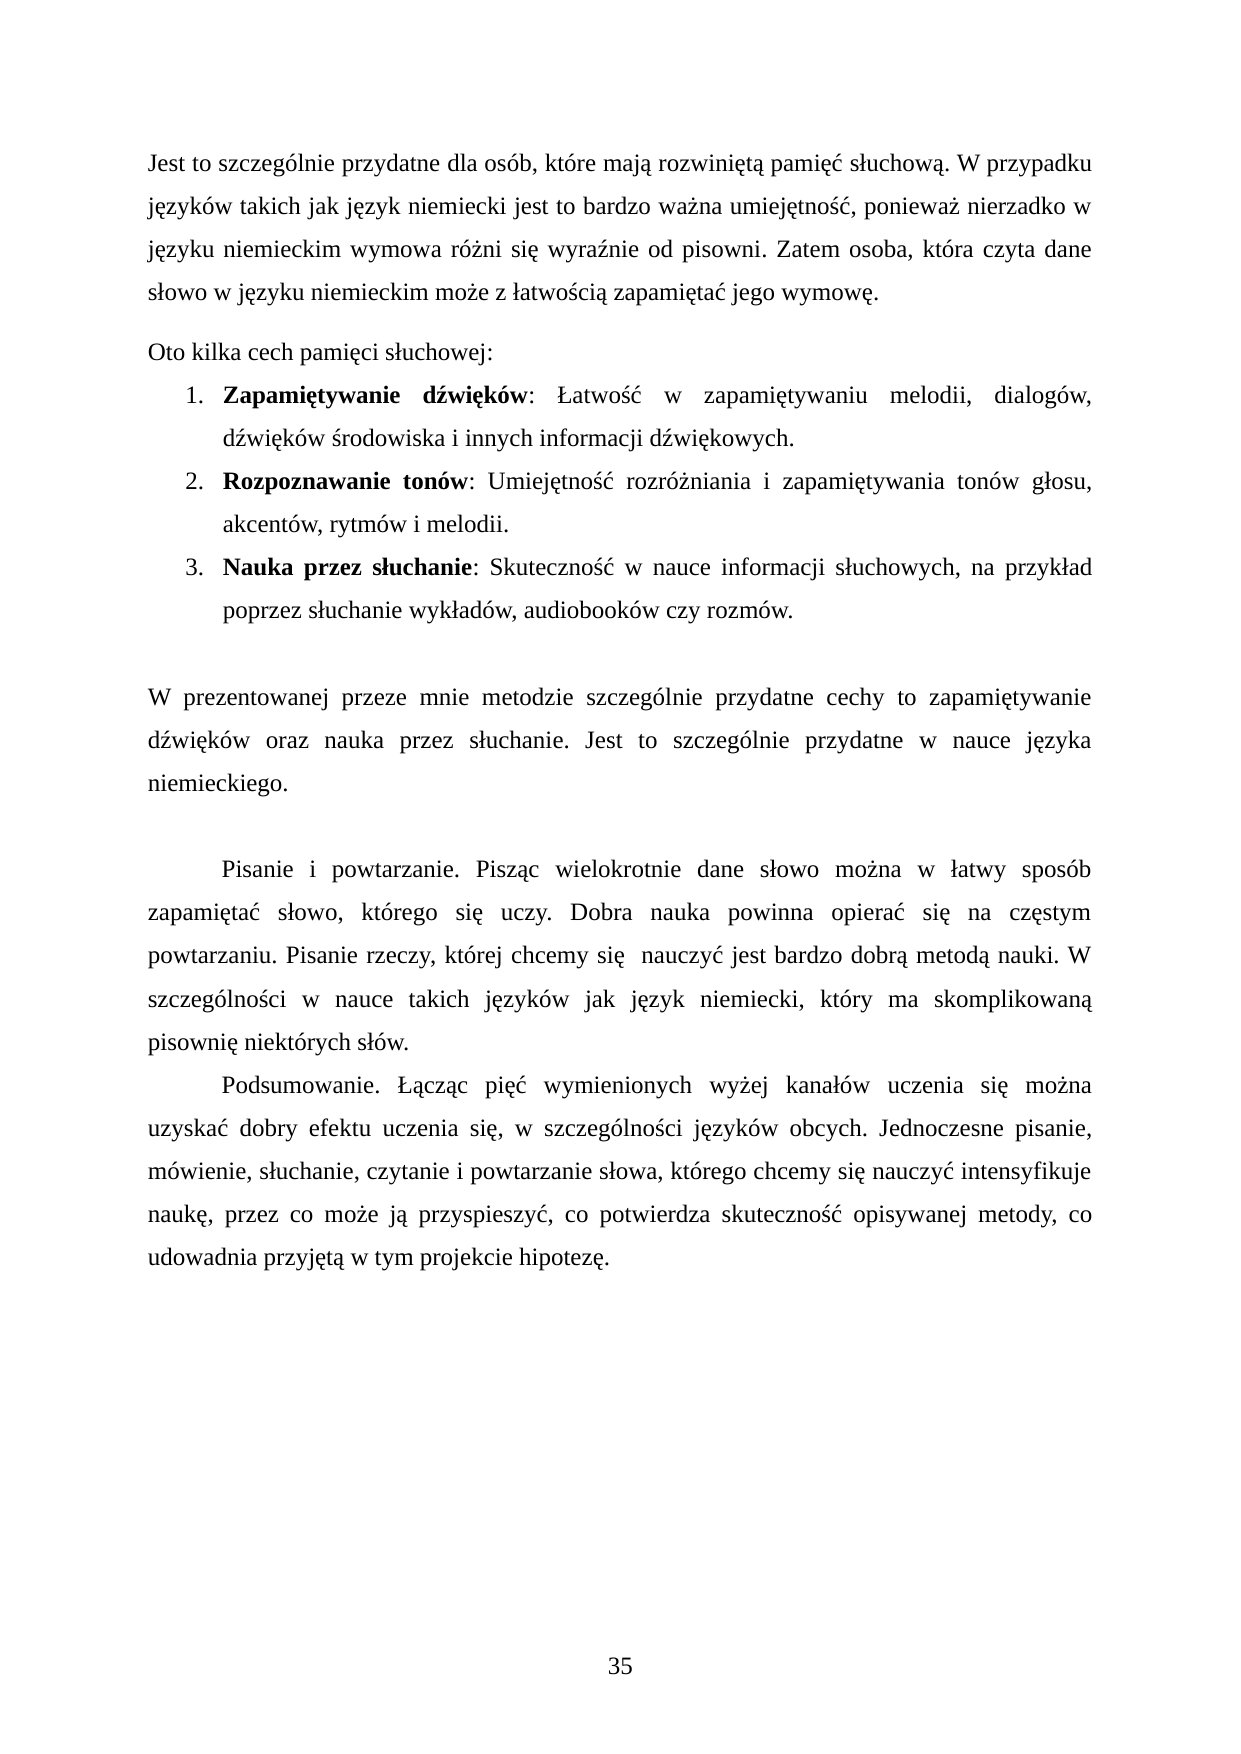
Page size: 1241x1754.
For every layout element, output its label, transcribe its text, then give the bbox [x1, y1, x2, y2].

text Oto kilka cech pamięci słuchowej: [148, 337, 1093, 366]
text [148, 148, 1093, 306]
text Pisanie i powtarzanie. Pisząc wielokrotnie dane słowo można w łatwy sposób zapamiętać słowo, którego się uczy. Dobra nauka powinna opierać się na częstym powtarzaniu. Pisanie rzeczy, której chcemy się nauczyć jest bardzo dobrą metodą nauki. W szczególności w nauce takich języków jak język niemiecki, który ma skomplikowaną pisownię niektórych słów. [148, 854, 1093, 1056]
list Zapamiętywanie dźwięków: Łatwość w zapamiętywaniu melodii, dialogów, dźwięków środowiska i innych informacji dźwiękowych. [185, 380, 1093, 452]
list Rozpoznawanie tonów: Umiejętność rozróżniania i zapamiętywania tonów głosu, akcentów, rytmów i melodii. [185, 466, 1093, 538]
text Podsumowanie. Łącząc pięć wymienionych wyżej kanałów uczenia się można uzyskać dobry efektu uczenia się, w szczególności języków obcych. Jednoczesne pisanie, mówienie, słuchanie, czytanie i powtarzanie słowa, którego chcemy się nauczyć intensyfikuje naukę, przez co może ją przyspieszyć, co potwierdza skuteczność opisywanej metody, co udowadnia przyjętą w tym projekcie hipotezę. [148, 1070, 1093, 1271]
text W prezentowanej przeze mnie metodzie szczególnie przydatne cechy to zapamiętywanie dźwięków oraz nauka przez słuchanie. Jest to szczególnie przydatne w nauce języka niemieckiego. [148, 682, 1093, 797]
list Nauka przez słuchanie: Skuteczność w nauce informacji słuchowych, na przykład poprzez słuchanie wykładów, audiobooków czy rozmów. [185, 552, 1093, 624]
